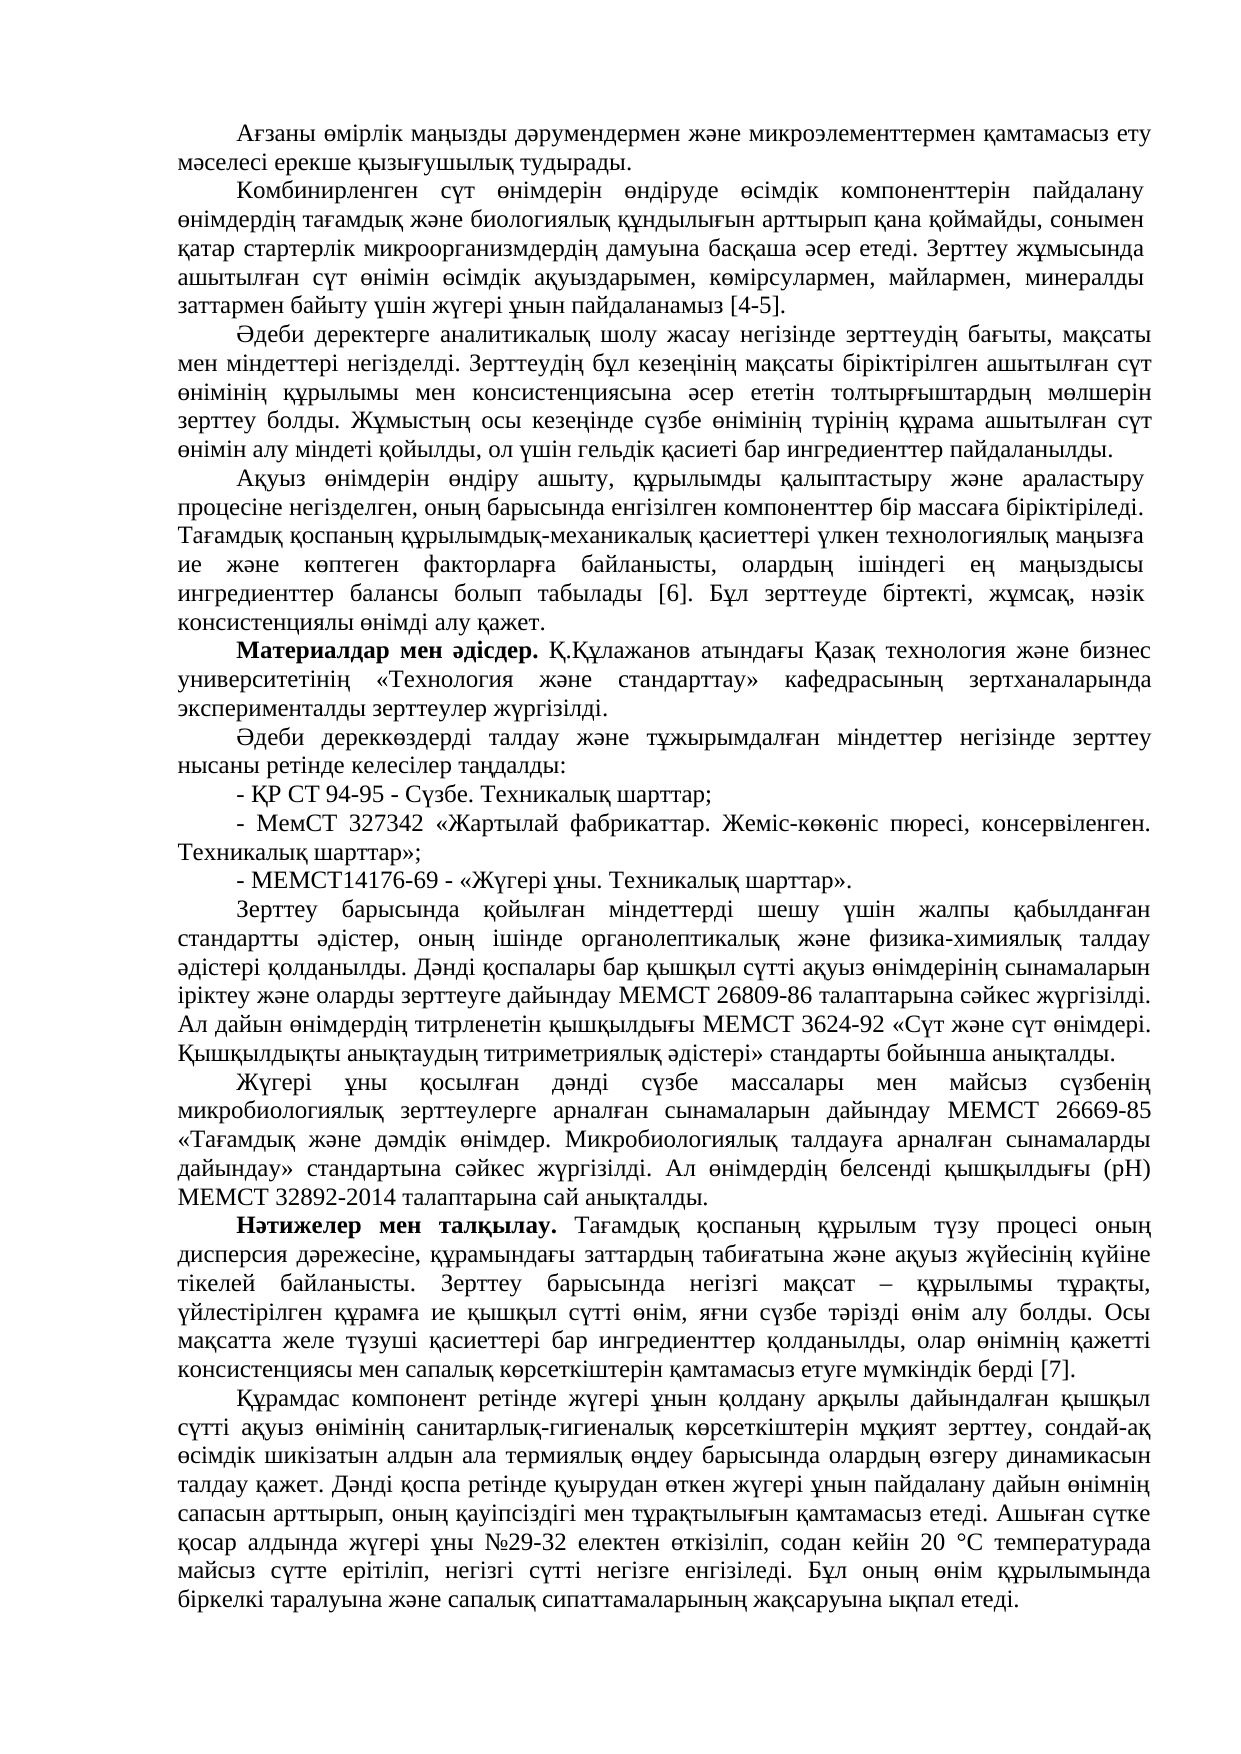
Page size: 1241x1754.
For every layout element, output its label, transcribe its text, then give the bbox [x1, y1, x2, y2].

text Нәтижелер мен талқылау. Тағамдық қоспаның құрылым түзу процесі оның дисперсия дәрежесіне, құрамындағы заттардың табиғатына және ақуыз жүйесінің күйіне тікелей байланысты. Зерттеу барысында негізгі мақсат – құрылымы тұрақты, үйлестірілген құрамға ие қышқыл сүтті өнім, яғни сүзбе тәрізді өнім алу болды. Осы мақсатта желе түзуші қасиеттері бар ингредиенттер қолданылды, олар өнімнің қажетті консистенциясы мен сапалық көрсеткіштерін қамтамасыз етуге мүмкіндік берді [7]. [177, 1211, 1152, 1383]
text Әдеби дереккөздерді талдау және тұжырымдалған міндеттер негізінде зерттеу нысаны ретінде келесілер таңдалды: [177, 722, 1152, 779]
text Ағзаны өмірлік маңызды дәрумендермен және микроэлементтермен қамтамасыз ету мәселесі ерекше қызығушылық тудырады. [177, 118, 1152, 176]
text - МЕМСТ14176-69 - «Жүгері ұны. Техникалық шарттар». [177, 866, 1152, 894]
text Зерттеу барысында қойылған міндеттерді шешу үшін жалпы қабылданған стандартты әдістер, оның ішінде органолептикалық және физика-химиялық талдау әдістері қолданылды. Дәнді қоспалары бар қышқыл сүтті ақуыз өнімдерінің сынамаларын іріктеу және оларды зерттеуге дайындау МЕМСТ 26809-86 талаптарына сәйкес жүргізілді. Ал дайын өнімдердің титрленетін қышқылдығы МЕМСТ 3624-92 «Сүт және сүт өнімдері. Қышқылдықты анықтаудың титриметриялық әдістері» стандарты бойынша анықталды. [177, 894, 1152, 1067]
text Құрамдас компонент ретінде жүгері ұнын қолдану арқылы дайындалған қышқыл сүтті ақуыз өнімінің санитарлық-гигиеналық көрсеткіштерін мұқият зерттеу, сондай-ақ өсімдік шикізатын алдын ала термиялық өңдеу барысында олардың өзгеру динамикасын талдау қажет. Дәнді қоспа ретінде қуырудан өткен жүгері ұнын пайдалану дайын өнімнің сапасын арттырып, оның қауіпсіздігі мен тұрақтылығын қамтамасыз етеді. Ашыған сүтке қосар алдында жүгері ұны №29-32 електен өткізіліп, содан кейін 20 °С температурада майсыз сүтте ерітіліп, негізгі сүтті негізге енгізіледі. Бұл оның өнім құрылымында біркелкі таралуына және сапалық сипаттамаларының жақсаруына ықпал етеді. [177, 1383, 1152, 1613]
text Әдеби деректерге аналитикалық шолу жасау негізінде зерттеудің бағыты, мақсаты мен міндеттері негізделді. Зерттеудің бұл кезеңінің мақсаты біріктірілген ашытылған сүт өнімінің құрылымы мен консистенциясына әсер ететін толтырғыштардың мөлшерін зерттеу болды. Жұмыстың осы кезеңінде сүзбе өнімінің түрінің құрама ашытылған сүт өнімін алу міндеті қойылды, ол үшін гельдік қасиеті бар ингредиенттер пайдаланылды. [177, 319, 1152, 463]
text Материалдар мен әдісдер. Қ.Құлажанов атындағы Қазақ технология және бизнес университетінің «Технология және стандарттау» кафедрасының зертханаларында эксперименталды зерттеулер жүргізілді. [177, 636, 1152, 722]
text Жүгері ұны қосылған дәнді сүзбе массалары мен майсыз сүзбенің микробиологиялық зерттеулерге арналған сынамаларын дайындау МЕМСТ 26669-85 «Тағамдық және дәмдік өнімдер. Микробиологиялық талдауға арналған сынамаларды дайындау» стандартына сәйкес жүргізілді. Ал өнімдердің белсенді қышқылдығы (рН) МЕМСТ 32892-2014 талаптарына сай анықталды. [177, 1067, 1152, 1211]
text Комбинирленген сүт өнімдерін өндіруде өсімдік компоненттерін пайдалану өнімдердің тағамдық және биологиялық құндылығын арттырып қана қоймайды, сонымен қатар стартерлік микроорганизмдердің дамуына басқаша әсер етеді. Зерттеу жұмысында ашытылған сүт өнімін өсімдік ақуыздарымен, көмірсулармен, майлармен, минералды заттармен байыту үшін жүгері ұнын пайдаланамыз [4-5]. [177, 176, 1144, 319]
text - ҚР СТ 94-95 - Сүзбе. Техникалық шарттар; [177, 779, 1152, 808]
text Ақуыз өнімдерін өндіру ашыту, құрылымды қалыптастыру және араластыру процесіне негізделген, оның барысында енгізілген компоненттер бір массаға біріктіріледі. Тағамдық қоспаның құрылымдық-механикалық қасиеттері үлкен технологиялық маңызға ие және көптеген факторларға байланысты, олардың ішіндегі ең маңыздысы ингредиенттер балансы болып табылады [6]. Бұл зерттеуде біртекті, жұмсақ, нәзік консистенциялы өнімді алу қажет. [177, 463, 1144, 636]
text - МемСТ 327342 «Жартылай фабрикаттар. Жеміс-көкөніс пюресі, консервіленген. Техникалық шарттар»; [177, 808, 1152, 866]
